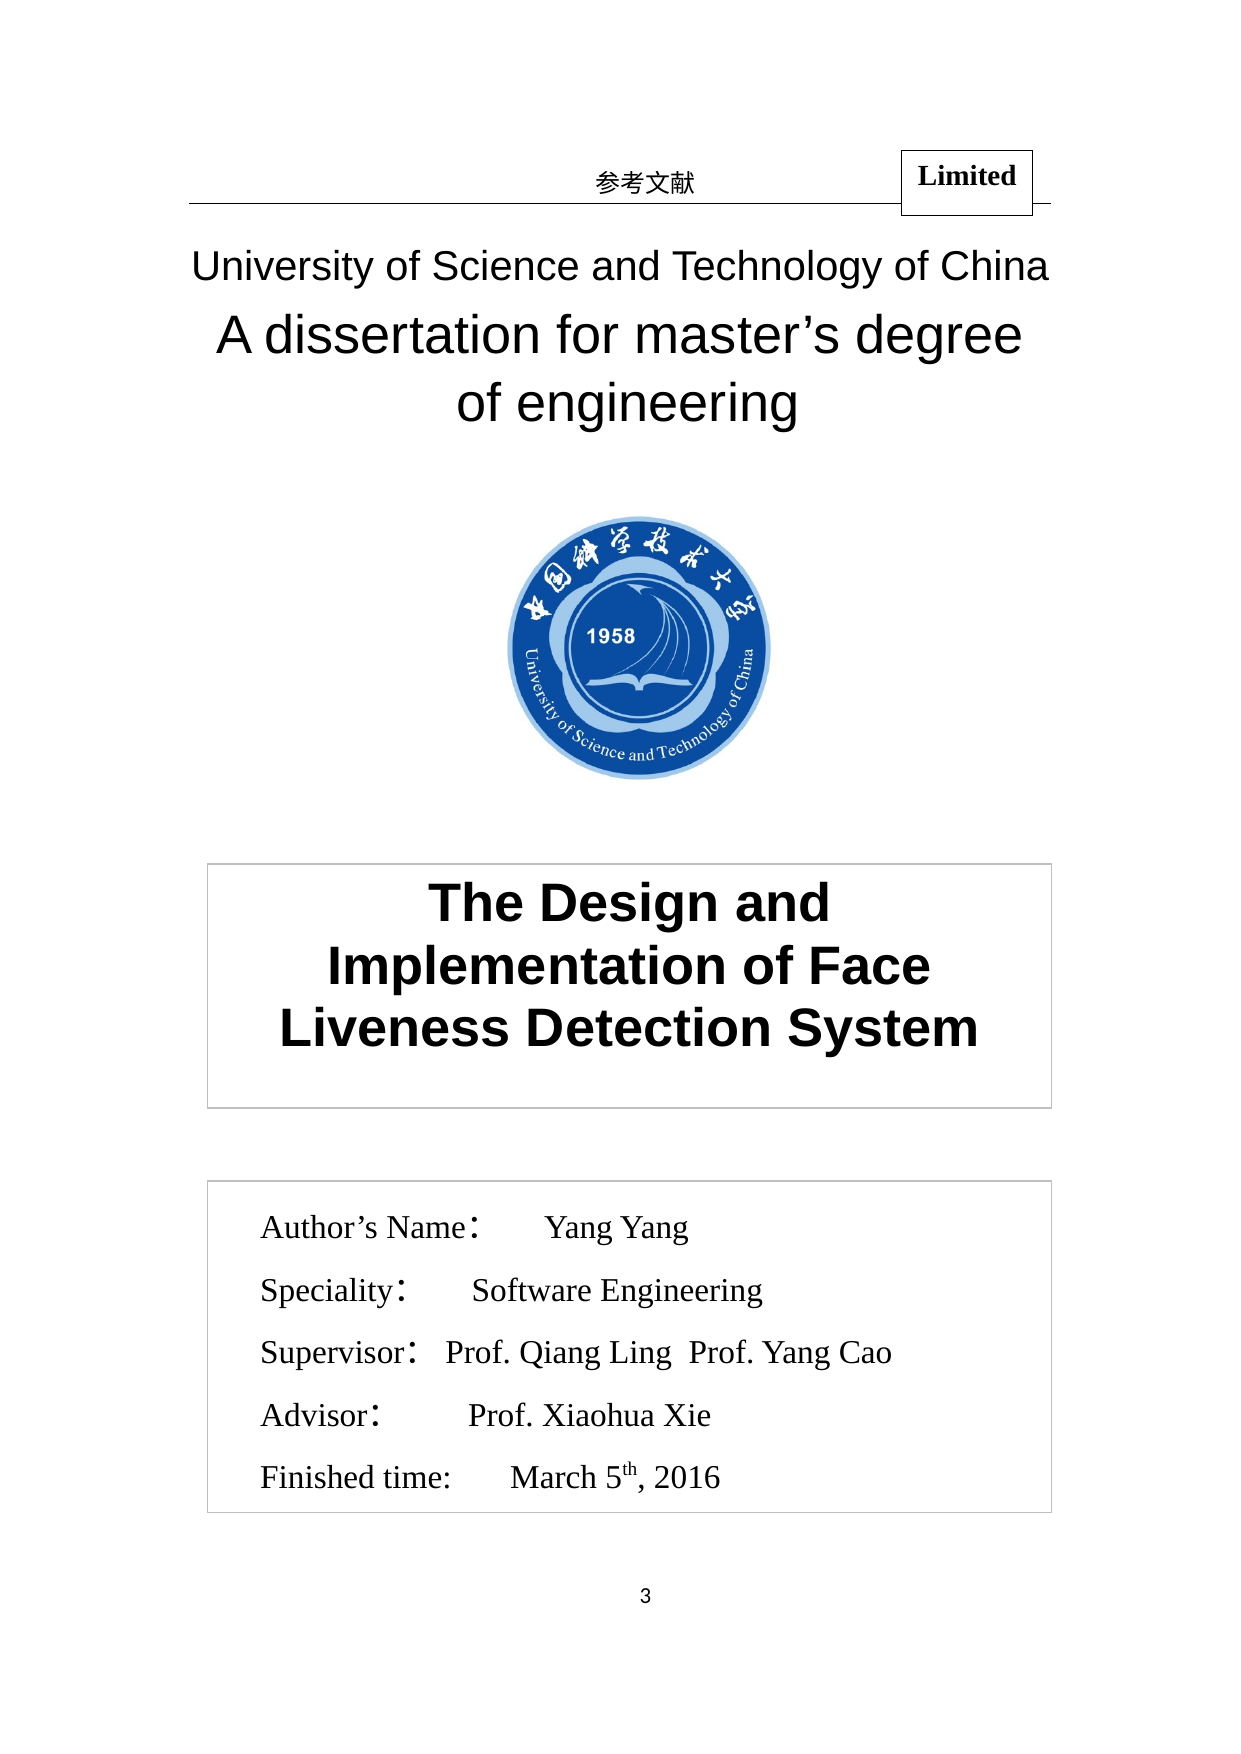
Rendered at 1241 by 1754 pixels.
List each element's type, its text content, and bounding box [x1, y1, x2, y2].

picture [496, 503, 782, 790]
text A dissertation for master’s degree [189, 300, 1051, 368]
text University of and Technology of [189, 232, 1051, 300]
text of engineering [189, 368, 1051, 436]
